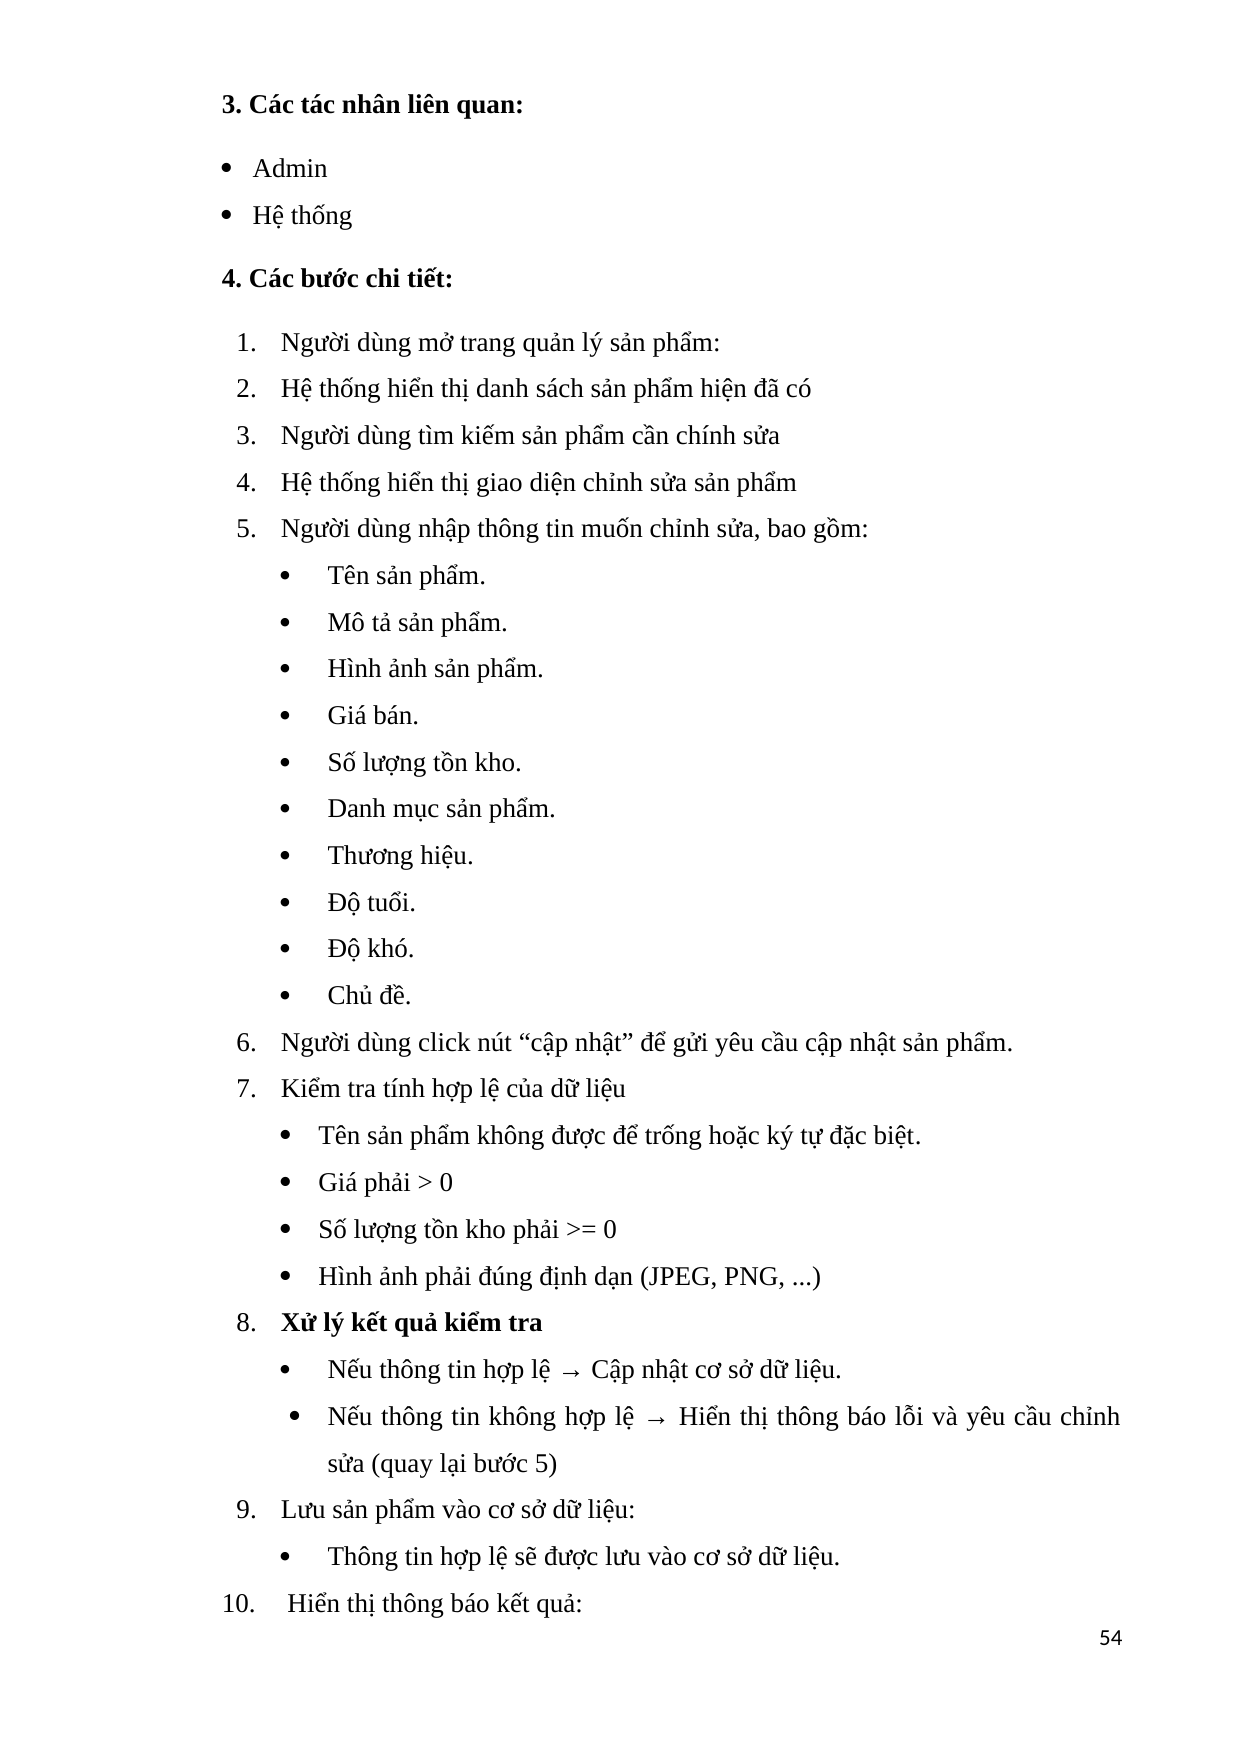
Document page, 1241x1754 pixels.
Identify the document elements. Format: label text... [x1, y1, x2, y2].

list Hình ảnh phải đúng định dạn (JPEG, PNG, ...) [281, 1260, 1122, 1291]
list Hệ thống [222, 199, 1122, 230]
list Tên sản phẩm không được để trống hoặc ký tự đặc biệt. [281, 1119, 1122, 1150]
list Admin [222, 152, 1122, 183]
list Xử lý kết quả kiểm tra [236, 1307, 1122, 1338]
list Nếu thông tin không hợp lệ → Hiển thị thông báo lỗi và yêu cầu chỉnh sửa (quay lại bước 5) [290, 1400, 1122, 1478]
list Người dùng mở trang quản lý sản phẩm: [236, 326, 1122, 357]
list Tên sản phẩm. [281, 559, 1122, 590]
list Độ tuổi. [281, 886, 1122, 917]
list Thông tin hợp lệ sẽ được lưu vào cơ sở dữ liệu. [252, 1540, 1122, 1571]
list Hình ảnh sản phẩm. [281, 652, 1122, 683]
list Kiểm tra tính hợp lệ của dữ liệu [236, 1072, 1122, 1103]
list Người dùng click nút “cập nhật” để gửi yêu cầu cập nhật sản phẩm. [236, 1026, 1122, 1057]
list Thương hiệu. [281, 839, 1122, 870]
list Số lượng tồn kho. [281, 746, 1122, 777]
list Chủ đề. [281, 979, 1122, 1010]
list Hiển thị thông báo kết quả: [222, 1587, 1122, 1618]
list Mô tả sản phẩm. [281, 606, 1122, 637]
text 4. Các bước chi tiết: [177, 262, 1122, 293]
list Số lượng tồn kho phải >= 0 [281, 1213, 1122, 1244]
list Người dùng tìm kiếm sản phẩm cần chính sửa [236, 419, 1122, 450]
list Giá phải > 0 [281, 1166, 1122, 1197]
list Hệ thống hiển thị giao diện chỉnh sửa sản phẩm [236, 466, 1122, 497]
list Lưu sản phẩm vào cơ sở dữ liệu: [236, 1493, 1122, 1524]
text 3. Các tác nhân liên quan: [177, 89, 1122, 120]
list Giá bán. [281, 699, 1122, 730]
list Người dùng nhập thông tin muốn chỉnh sửa, bao gồm: [236, 512, 1122, 543]
list Danh mục sản phẩm. [281, 792, 1122, 823]
list Nếu thông tin hợp lệ → Cập nhật cơ sở dữ liệu. [252, 1353, 1122, 1384]
list Hệ thống hiển thị danh sách sản phẩm hiện đã có [236, 372, 1122, 403]
list Độ khó. [281, 932, 1122, 963]
